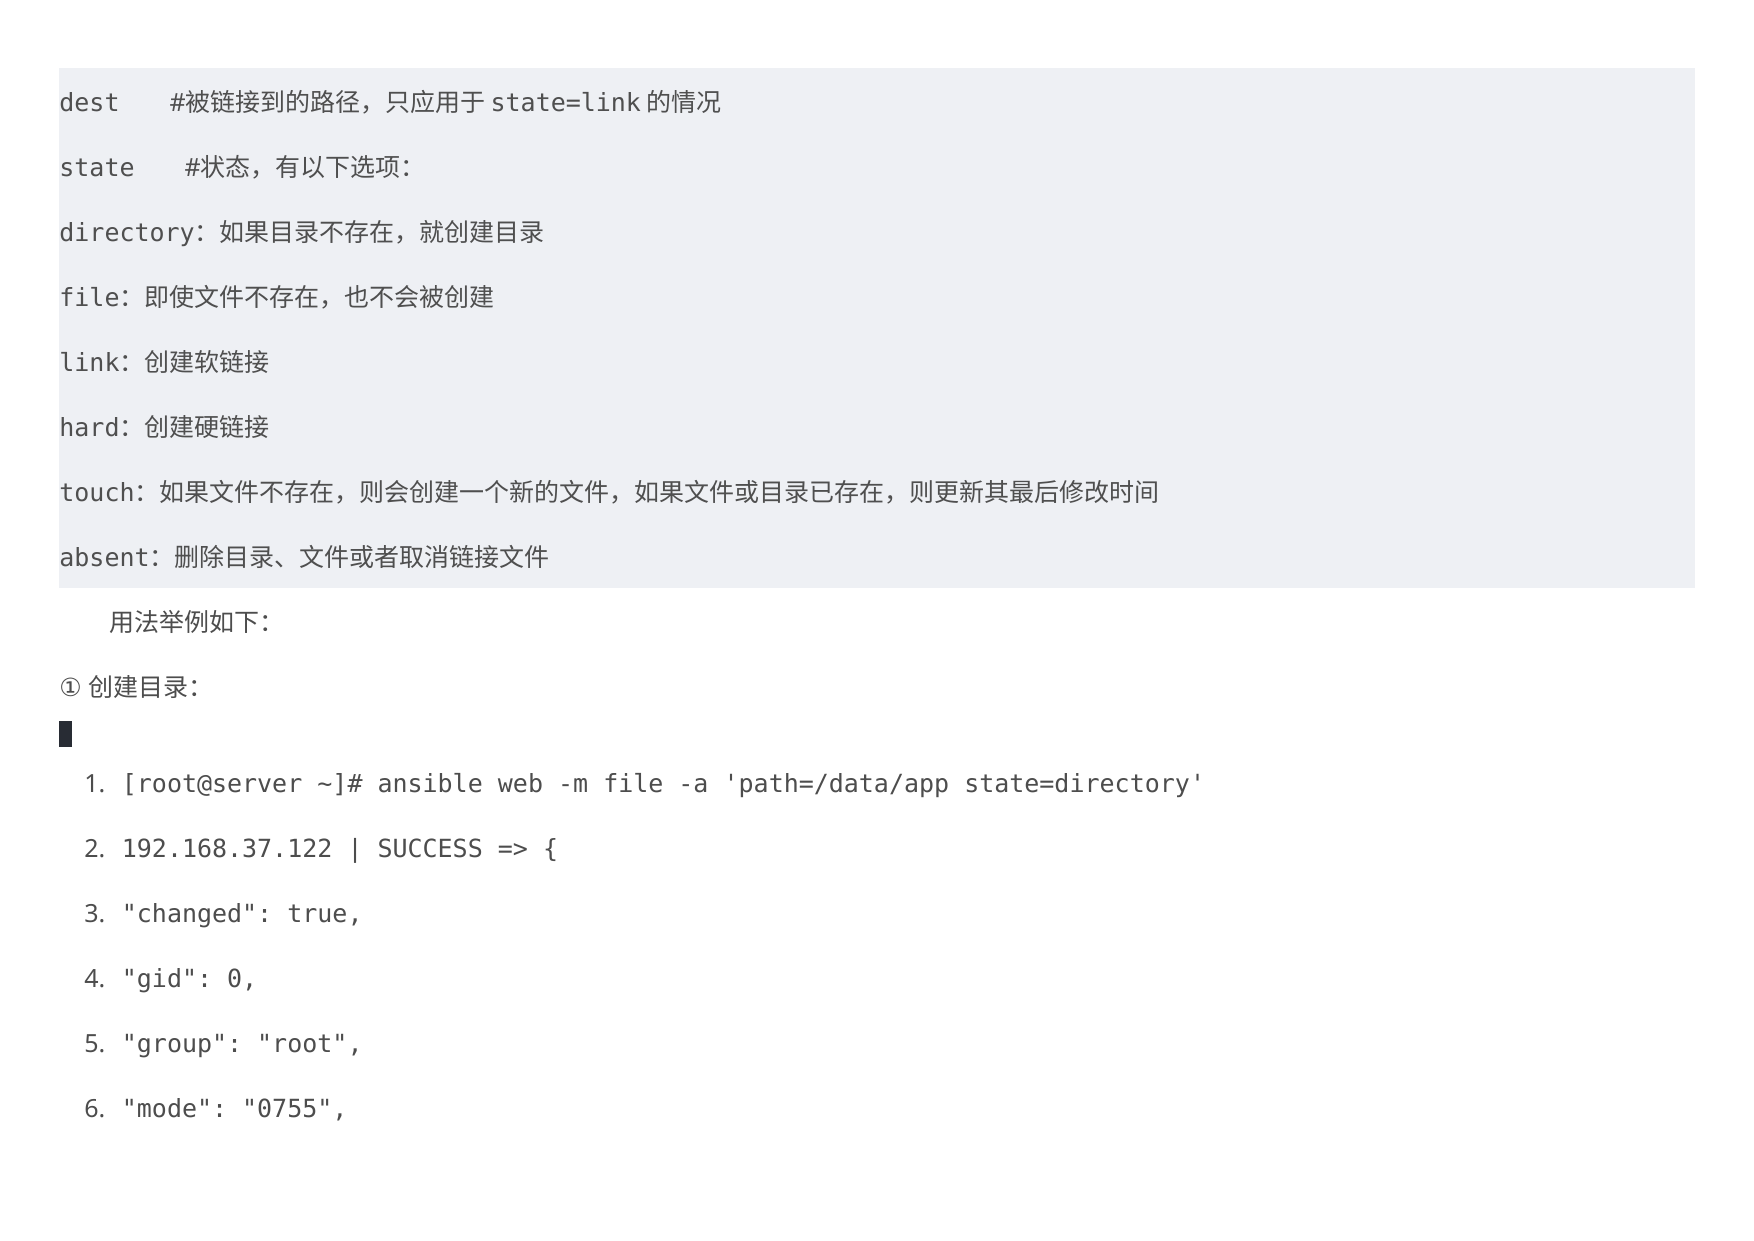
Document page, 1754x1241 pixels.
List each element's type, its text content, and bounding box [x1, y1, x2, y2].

list "group": "root", [84, 1010, 1695, 1075]
text directory：如果目录不存在，就创建目录 file：即使文件不存在，也不会被创建 link：创建软链接 hard：创建硬链接 touch：如果文件不存在，则会创建一个新的文件，如果文件或目录已存在，则更新其最后修改时间 absent：删除目录、文件或者取消链接文件 [59, 198, 1695, 588]
list [root@server ~]# ansible web -m file -a 'path=/data/app state=directory' [84, 750, 1695, 815]
list "changed": true, [84, 880, 1695, 945]
list "mode": "0755", [84, 1075, 1695, 1140]
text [59, 68, 1695, 198]
list 192.168.37.122 | SUCCESS => { [84, 815, 1695, 880]
text 用法举例如下： ① 创建目录： [59, 588, 1695, 718]
list "gid": 0, [84, 945, 1695, 1010]
